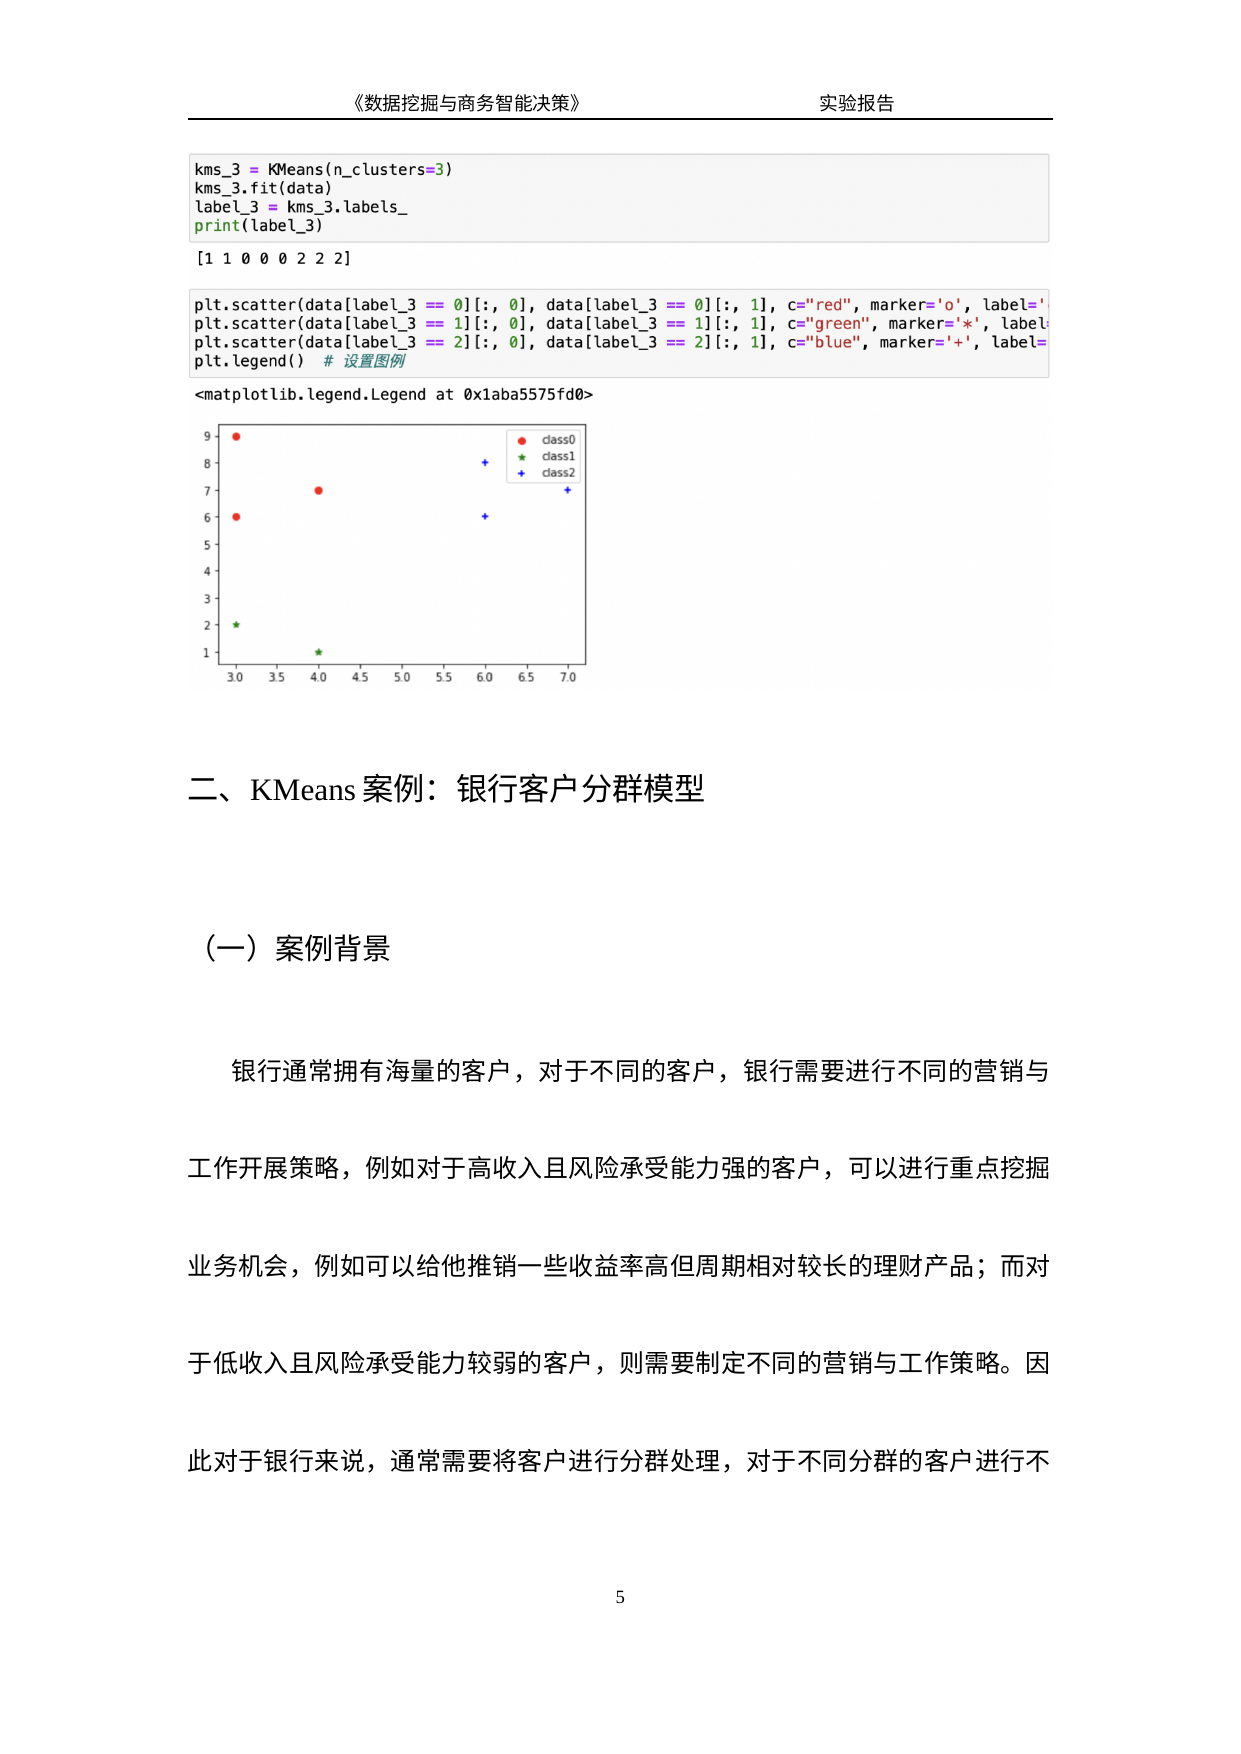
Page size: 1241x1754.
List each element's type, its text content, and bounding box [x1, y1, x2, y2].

subtitle KMeans案例：银行客户分群模型 [187, 755, 1053, 820]
picture [187, 153, 1053, 692]
subtitle （一）案例背景 [187, 915, 1053, 980]
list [187, 1038, 1053, 1493]
